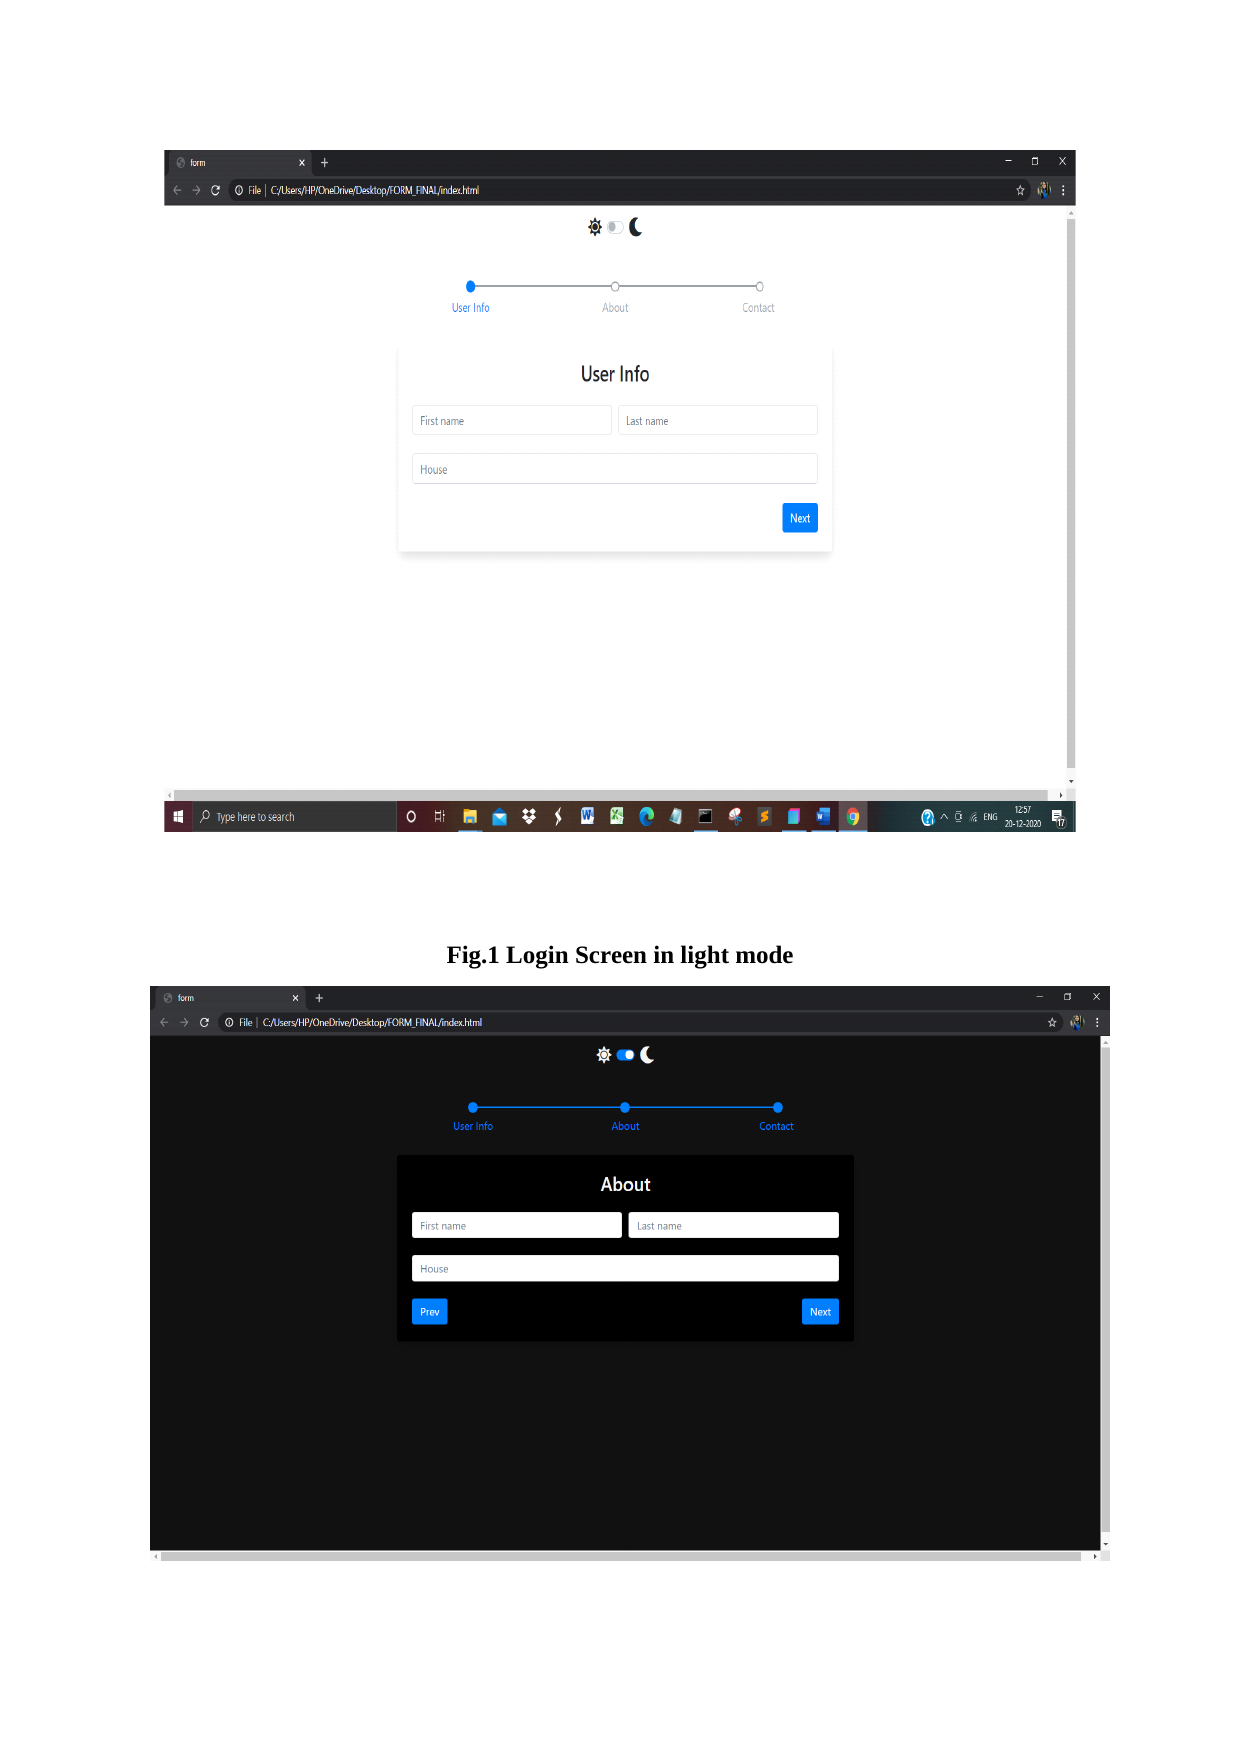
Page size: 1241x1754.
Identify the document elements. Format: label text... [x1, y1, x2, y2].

picture [164, 150, 1076, 832]
picture [150, 986, 1110, 1561]
text Fig.1 Login Screen in light mode [150, 940, 1090, 968]
